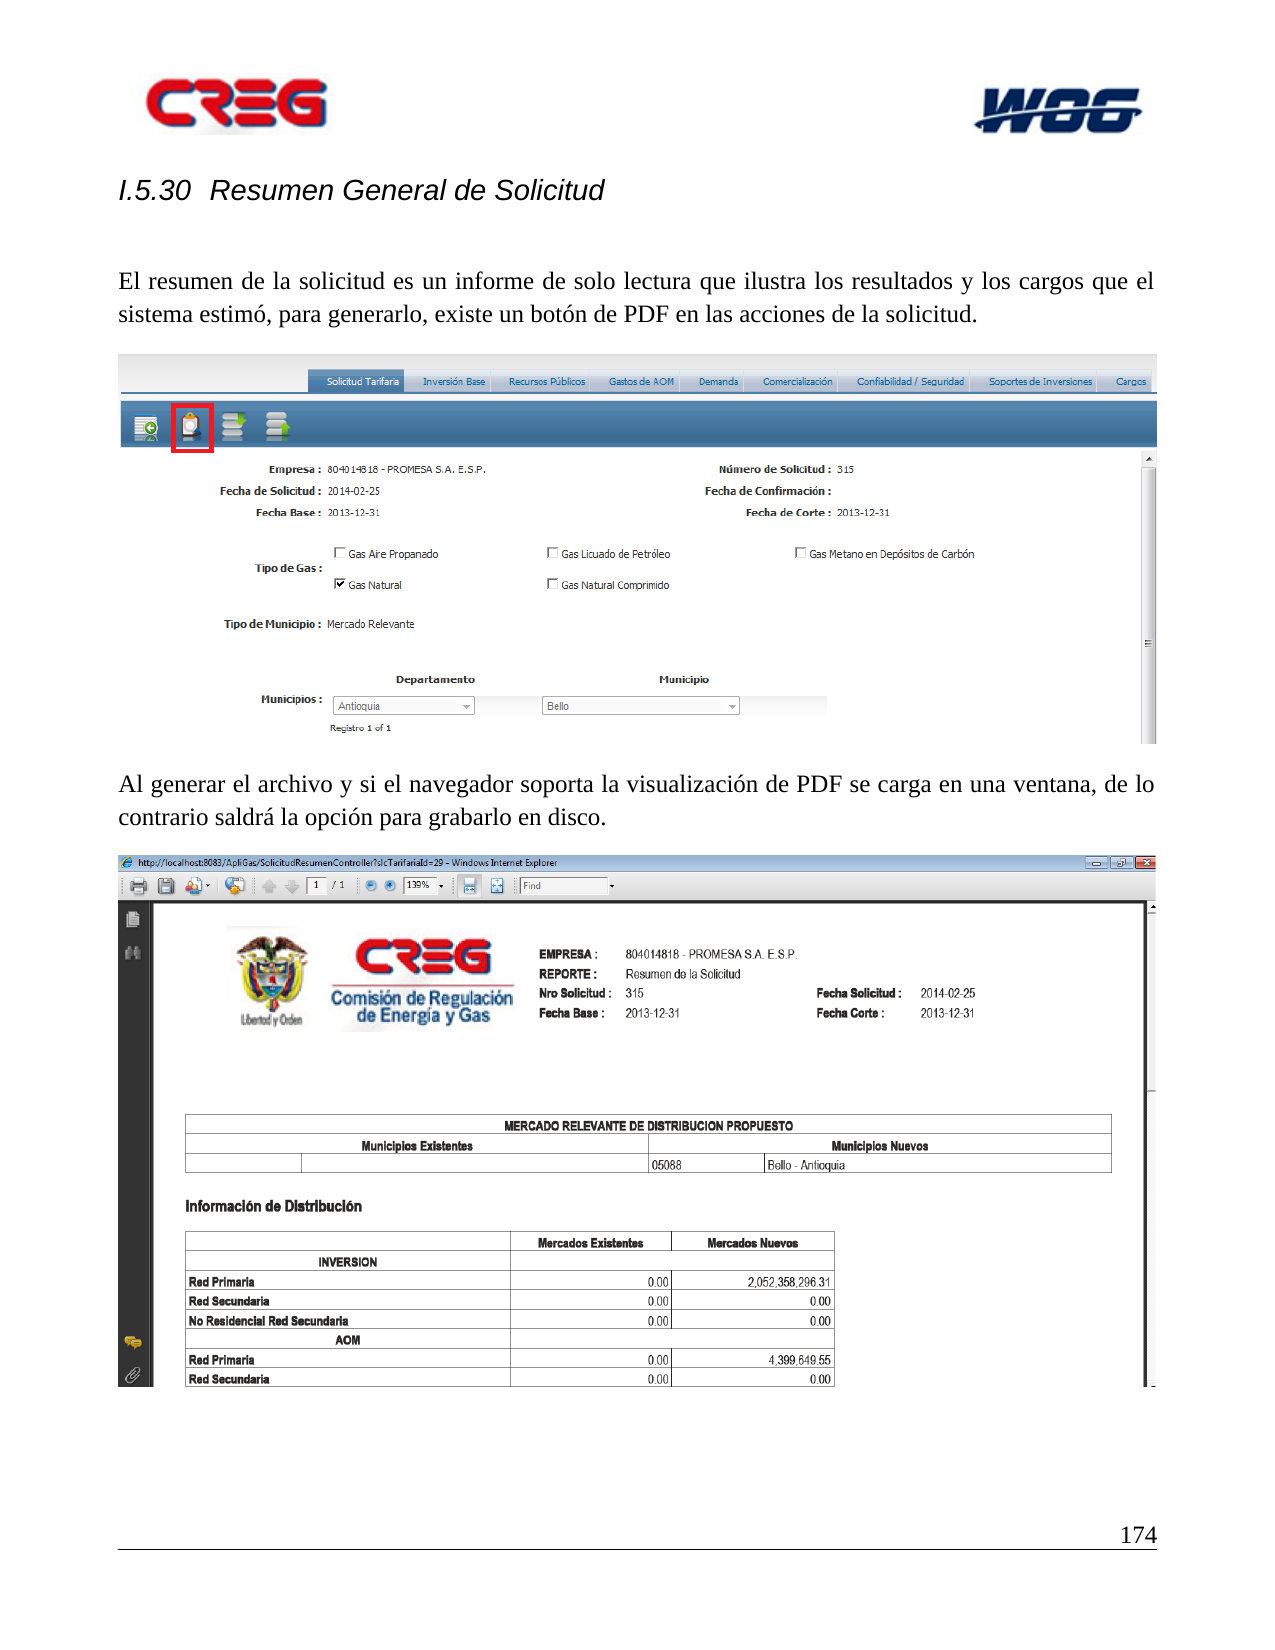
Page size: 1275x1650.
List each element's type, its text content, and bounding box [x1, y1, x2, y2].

picture [971, 83, 1147, 135]
text El resumen de la solicitud es un informe de solo lectura que ilustra los resultados y los cargos que el sistema estimó, para generarlo, existe un botón de PDF en las acciones de la solicitud. [118, 266, 1157, 328]
subtitle Resumen General de Solicitud [118, 173, 1157, 206]
picture [118, 353, 1158, 744]
text Al generar el archivo y si el navegador soporta la visualización de PDF se carga en una ventana, de lo contrario saldrá la opción para grabarlo en disco. [118, 769, 1157, 831]
picture [118, 855, 1156, 1387]
picture [118, 73, 353, 135]
